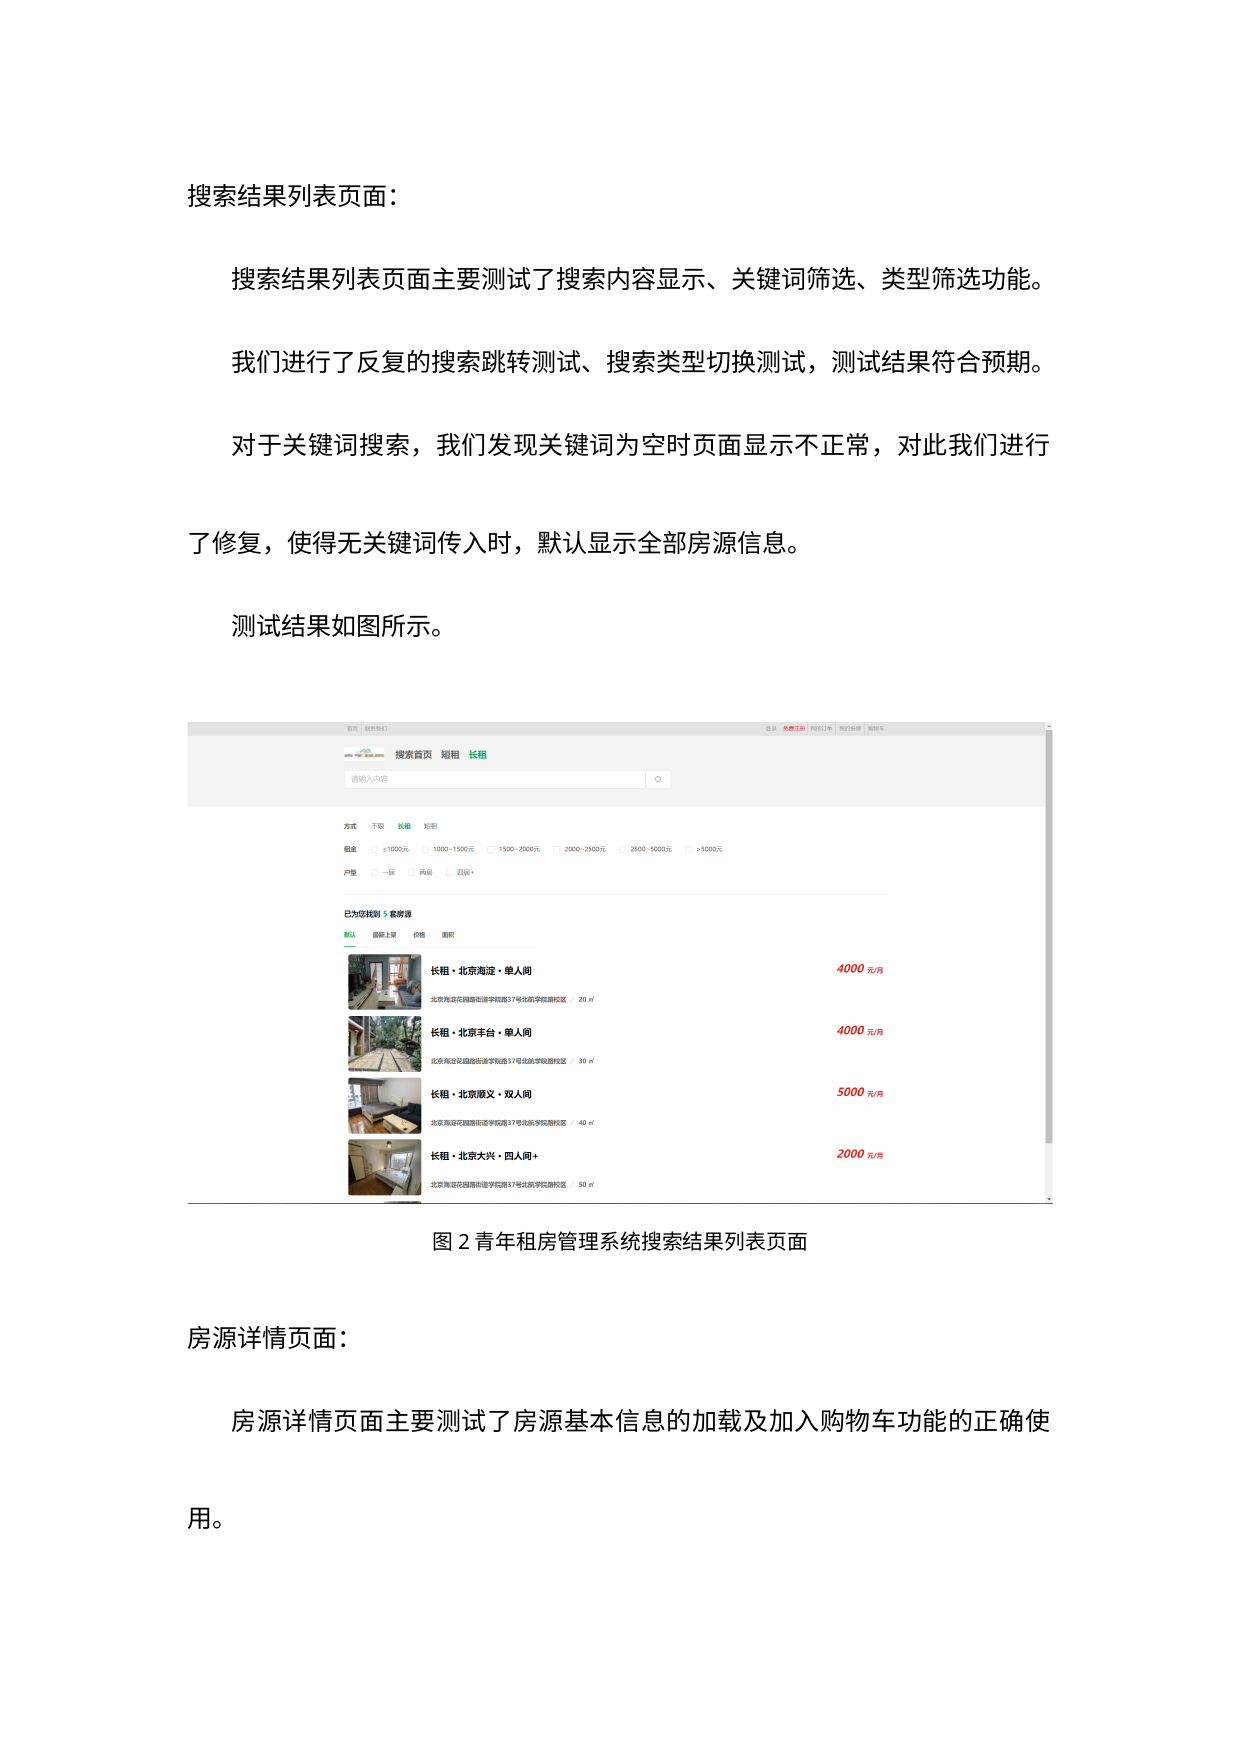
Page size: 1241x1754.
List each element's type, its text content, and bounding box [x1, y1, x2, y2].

text 测试结果如图所示。 [187, 592, 1053, 706]
text 对于关键词搜索，我们发现关键词为空时页面显示不正常，对此我们进行了修复，使得无关键词传入时，默认显示全部房源信息。 [187, 411, 1053, 574]
text 我们进行了反复的搜索跳转测试、搜索类型切换测试，测试结果符合预期。 [187, 328, 1053, 393]
text 搜索结果列表页面主要测试了搜索内容显示、关键词筛选、类型筛选功能。 [187, 245, 1053, 310]
picture [187, 722, 1053, 1204]
text 图 2 青年租房管理系统搜索结果列表页面 [187, 1224, 1053, 1257]
text 房源详情页面主要测试了房源基本信息的加载及加入购物车功能的正确使用。 [187, 1387, 1053, 1549]
text 房源详情页面： [187, 1304, 1053, 1369]
text 搜索结果列表页面： [187, 162, 1053, 227]
